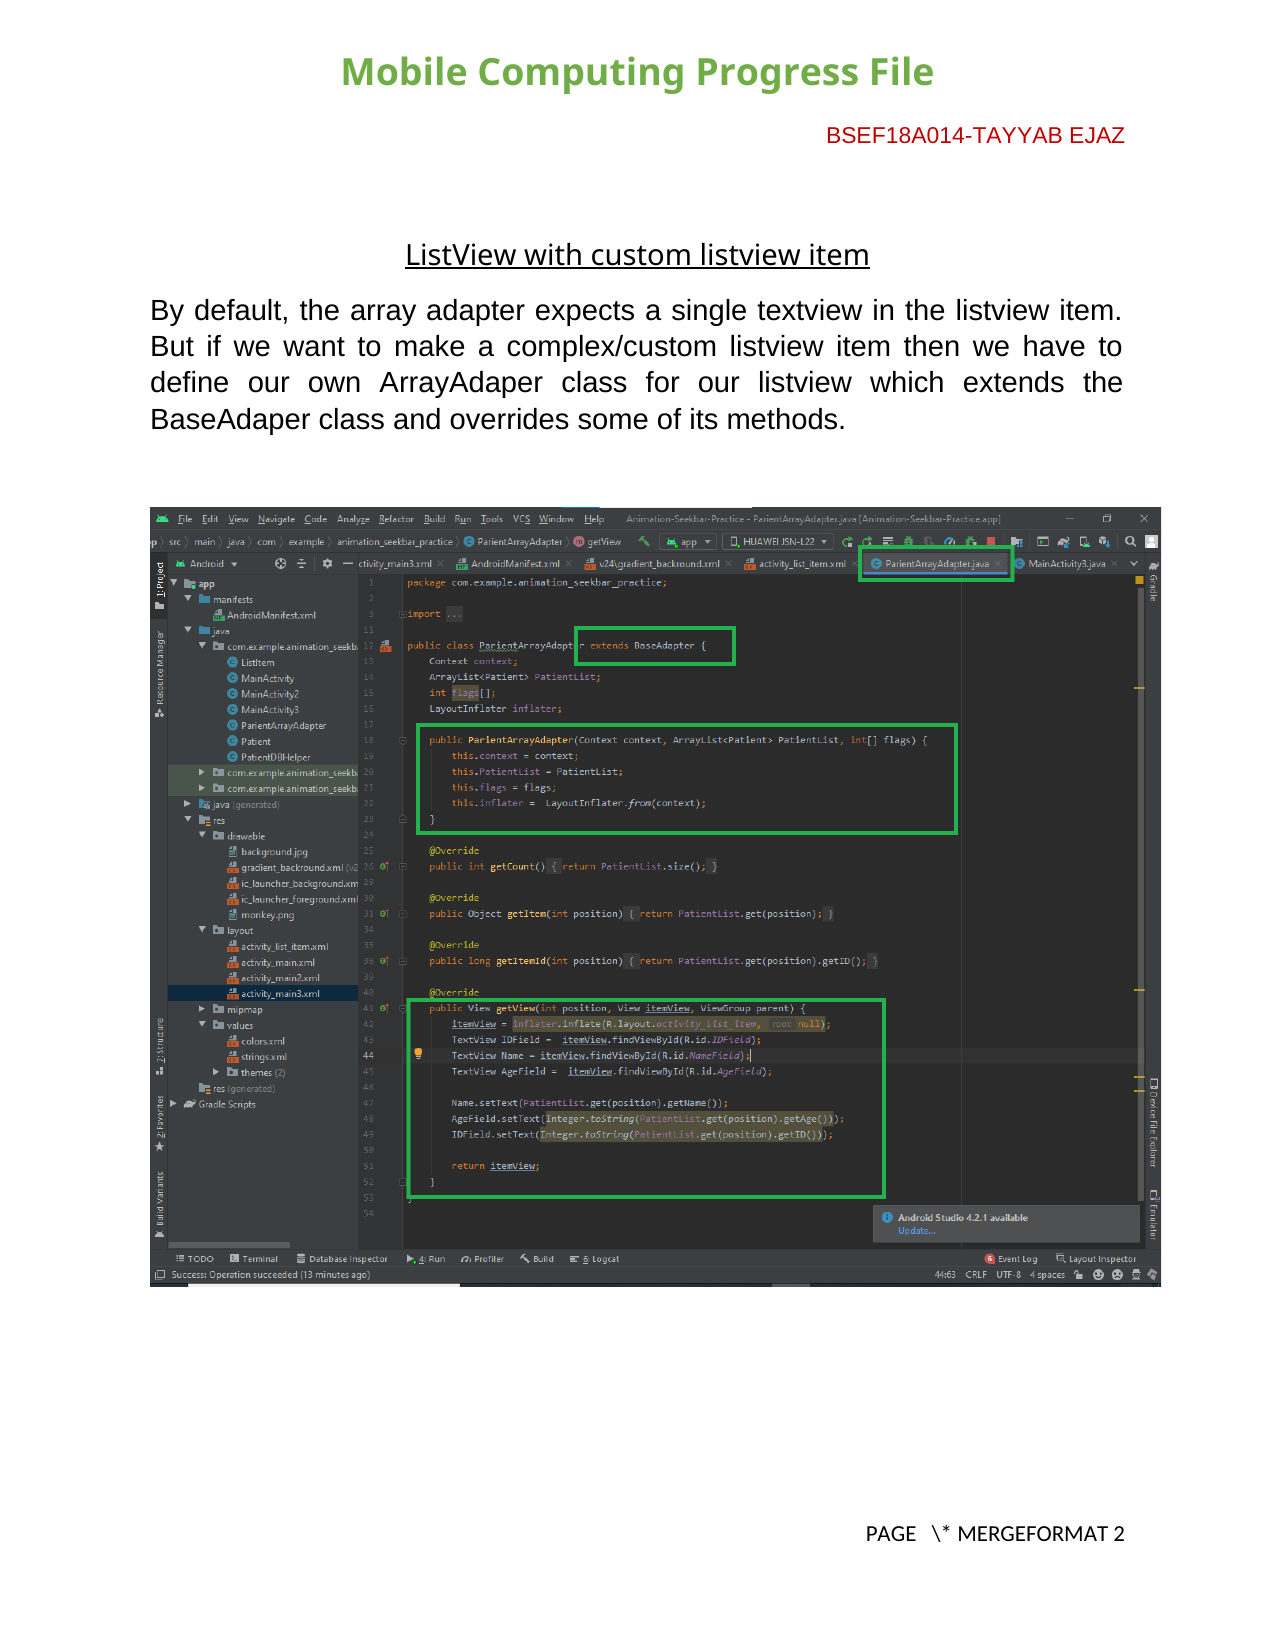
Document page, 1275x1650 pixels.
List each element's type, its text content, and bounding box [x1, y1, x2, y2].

text By default, the array adapter expects a single textview in the listview item. But if we want to make a complex/custom listview item then we have to define our own ArrayAdaper class for our listview which extends the BaseAdaper class and overrides some of its methods. [150, 293, 1125, 435]
text ListView with custom listview item [150, 234, 1125, 273]
picture [150, 507, 1162, 1287]
